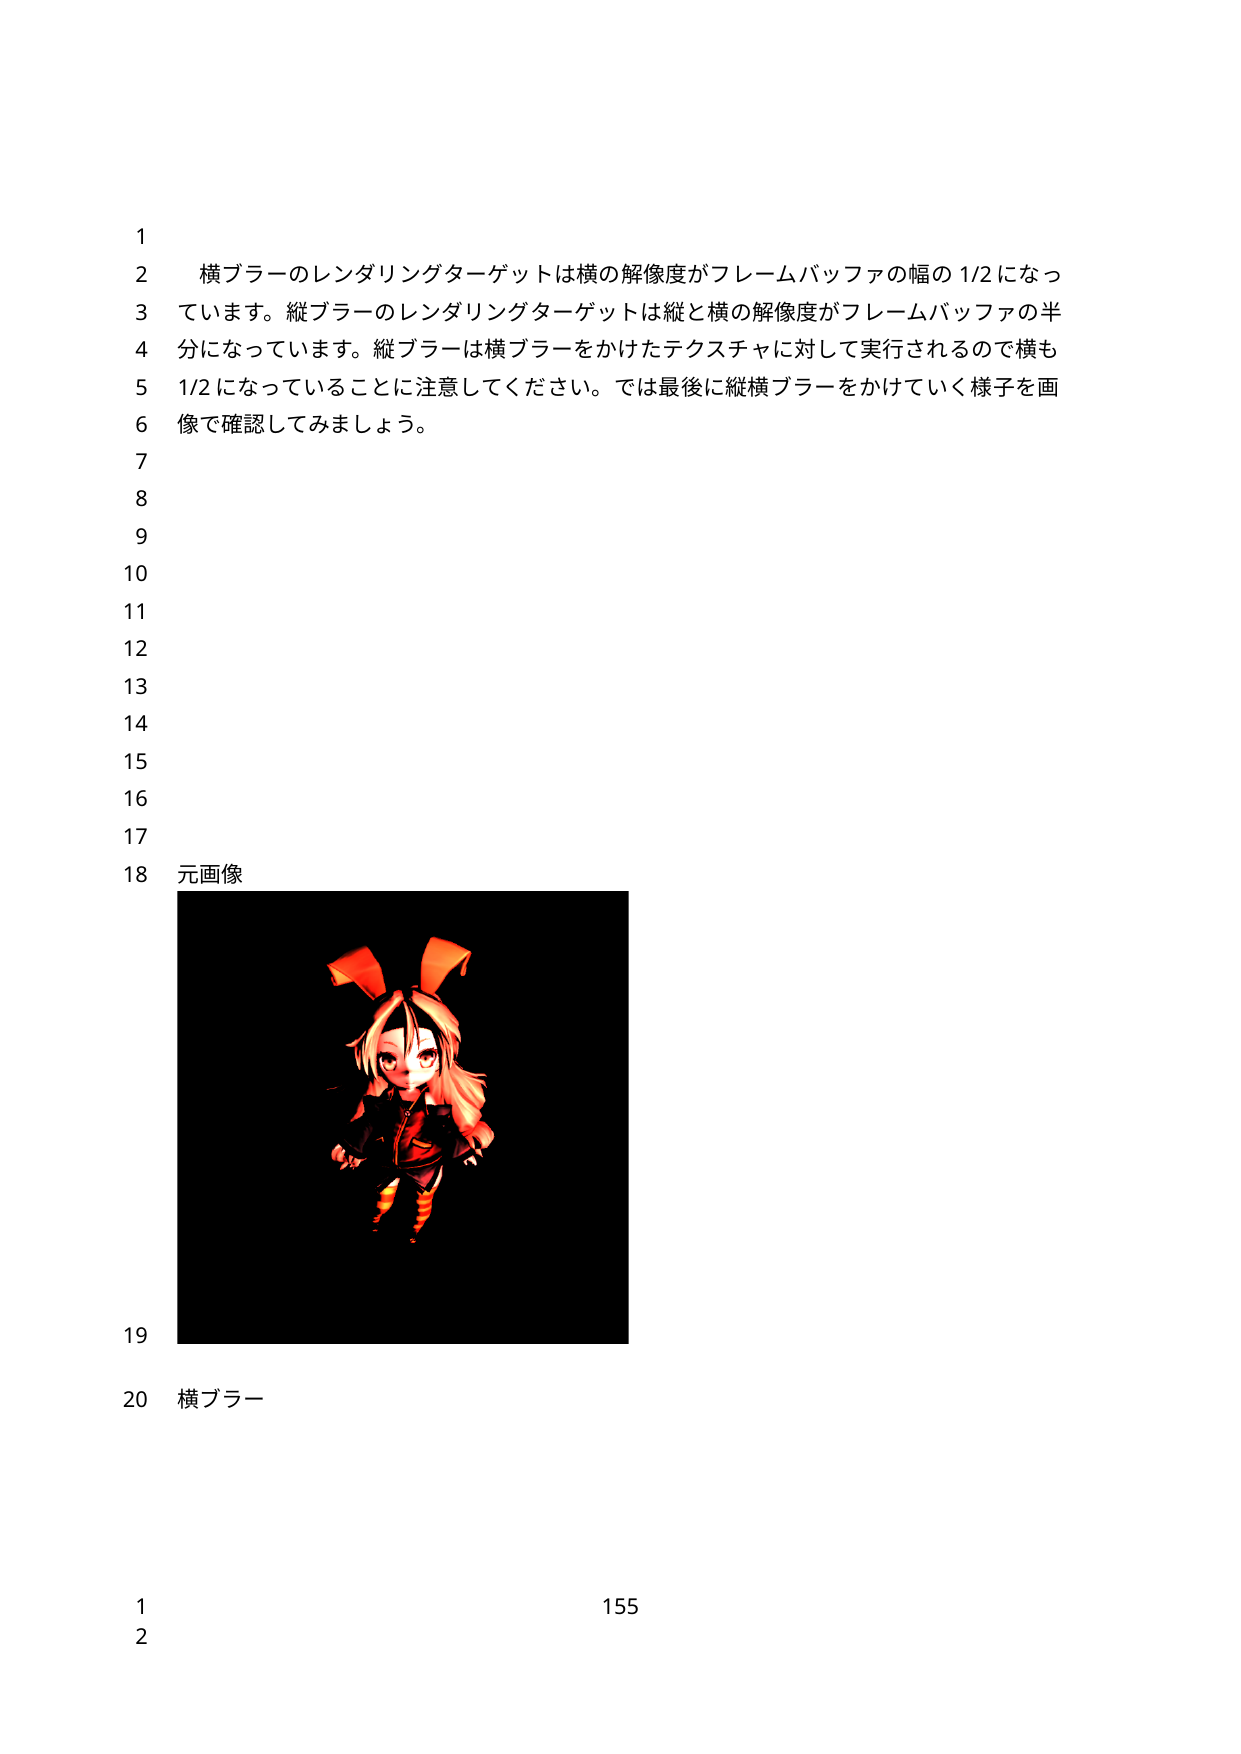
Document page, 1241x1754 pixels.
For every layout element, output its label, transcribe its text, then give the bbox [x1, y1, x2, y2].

text 元画像 [177, 854, 1063, 892]
text 横ブラー [177, 1379, 1063, 1417]
text 横ブラーのレンダリングターゲットは横の解像度がフレームバッファの幅の1/2になっています。縦ブラーのレンダリングターゲットは縦と横の解像度がフレームバッファの半分になっています。縦ブラーは横ブラーをかけたテクスチャに対して実行されるので横も1/2になっていることに注意してください。では最後に縦横ブラーをかけていく様子を画像で確認してみましょう。 [177, 254, 1063, 442]
picture [177, 891, 629, 1344]
